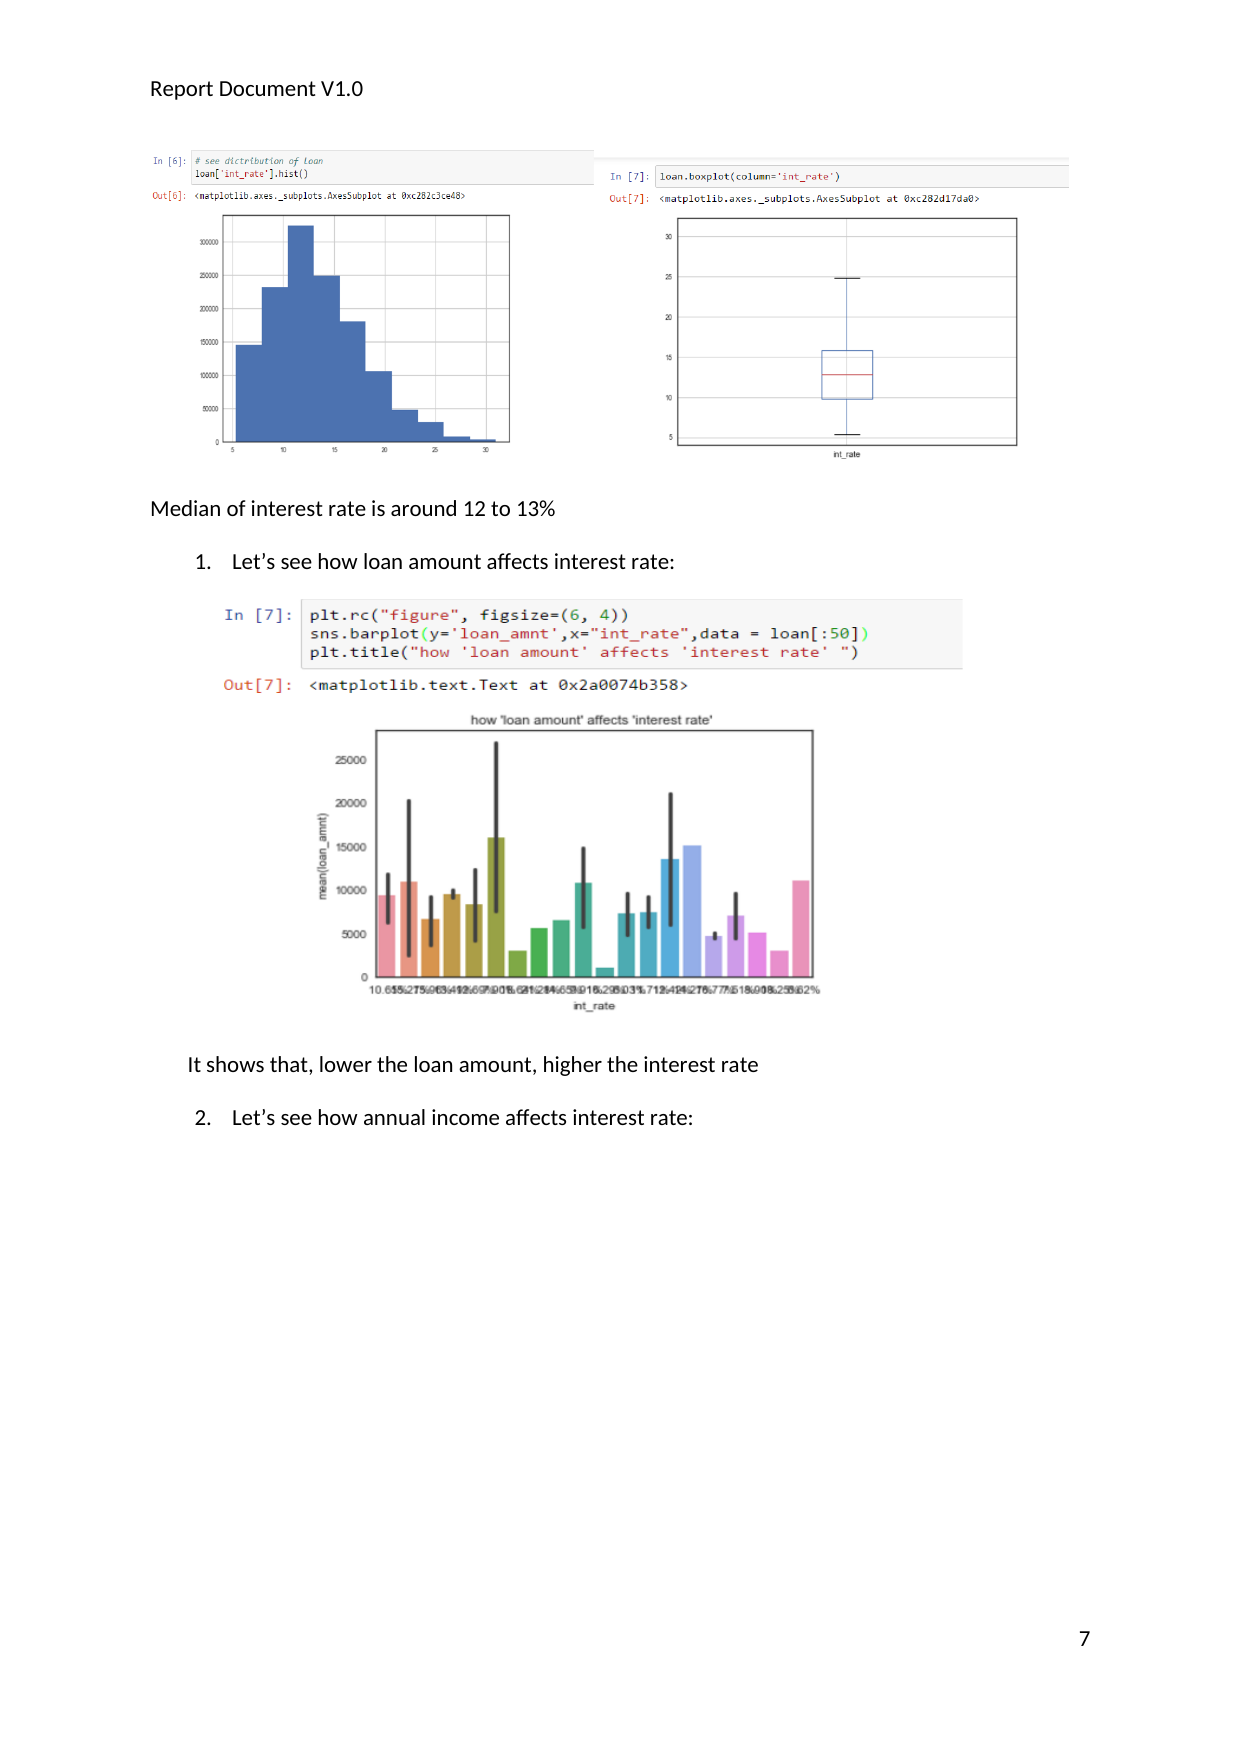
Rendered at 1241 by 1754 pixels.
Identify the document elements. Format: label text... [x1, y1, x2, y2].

picture [150, 150, 1069, 469]
list Let’s see how annual income affects interest rate: [194, 1103, 1090, 1131]
list Let’s see how loan amount affects interest rate: [194, 547, 1090, 575]
text Median of interest rate is around 12 to 13% [150, 494, 1090, 522]
picture [187, 599, 963, 1025]
text It shows that, lower the loan amount, higher the interest rate [187, 1050, 1090, 1078]
